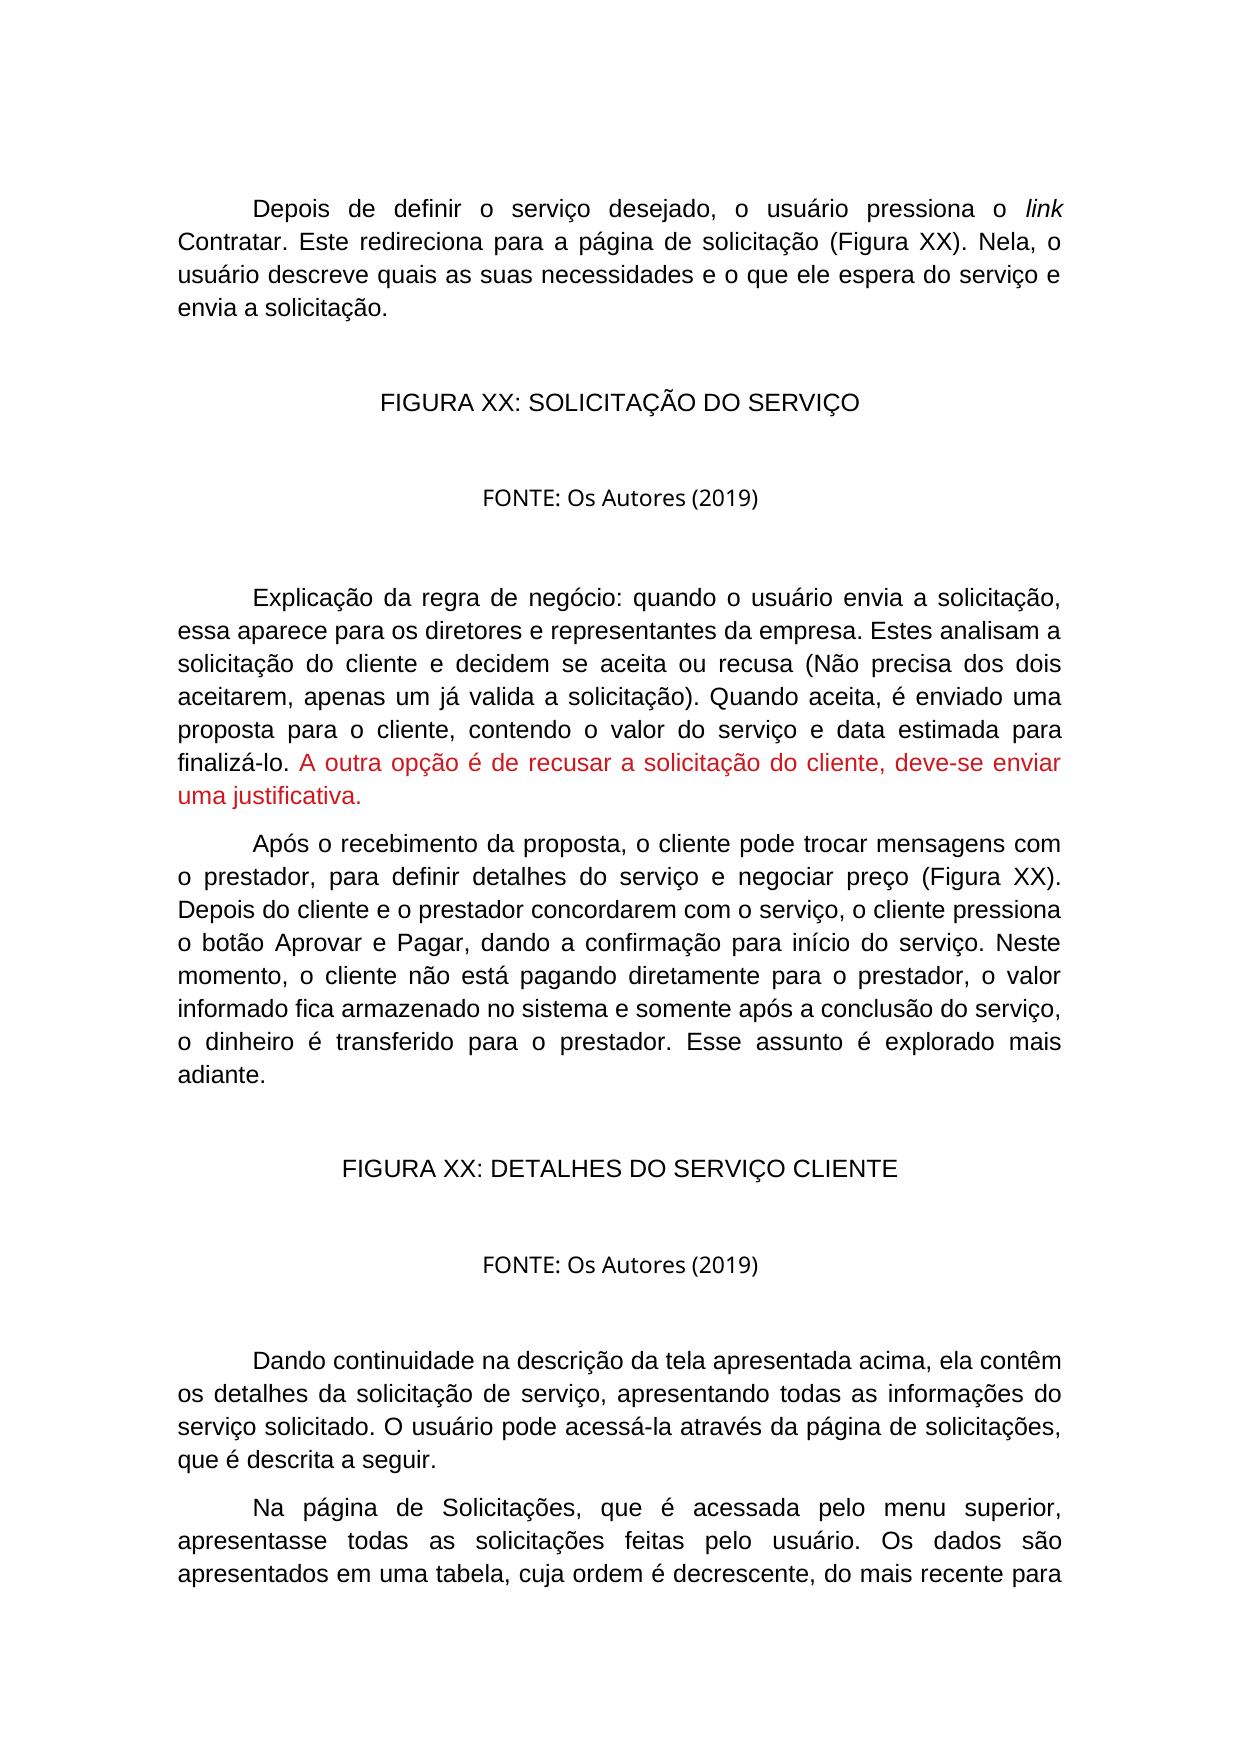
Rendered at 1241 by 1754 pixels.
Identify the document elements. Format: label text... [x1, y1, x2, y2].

text Explicação da regra de negócio: quando o usuário envia a solicitação, essa aparece para os diretores e representantes da empresa. Estes analisam a solicitação do cliente e decidem se aceita ou recusa (Não precisa dos dois aceitarem, apenas um já valida a solicitação). Quando aceita, é enviado uma proposta para o cliente, contendo o valor do serviço e data estimada para finalizá-lo. A outra opção é de recusar a solicitação do cliente, deve-se enviar uma justificativa. [177, 583, 1063, 810]
text FIGURA XX: SOLICITAÇÃO DO SERVIÇO [177, 388, 1063, 417]
text FONTE: Os Autores (2019) [177, 1249, 1063, 1280]
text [177, 1493, 1063, 1588]
text FIGURA XX: DETALHES DO SERVIÇO CLIENTE [177, 1154, 1063, 1183]
text Após o recebimento da proposta, o cliente pode trocar mensagens com o prestador, para definir detalhes do serviço e negociar preço (Figura XX). Depois do cliente e o prestador concordarem com o serviço, o cliente pressiona o botão Aprovar e Pagar, dando a confirmação para início do serviço. Neste momento, o cliente não está pagando diretamente para o prestador, o valor informado fica armazenado no sistema e somente após a conclusão do serviço, o dinheiro é transferido para o prestador. Esse assunto é explorado mais adiante. [177, 829, 1063, 1089]
text Depois de definir o serviço desejado, o usuário pressiona o link Contratar. Este redireciona para a página de solicitação (Figura XX). Nela, o usuário descreve quais as suas necessidades e o que ele espera do serviço e envia a solicitação. [177, 194, 1063, 322]
text FONTE: Os Autores (2019) [177, 482, 1063, 513]
text Dando continuidade na descrição da tela apresentada acima, ela contêm os detalhes da solicitação de serviço, apresentando todas as informações do serviço solicitado. O usuário pode acessá-la através da página de solicitações, que é descrita a seguir. [177, 1346, 1063, 1474]
